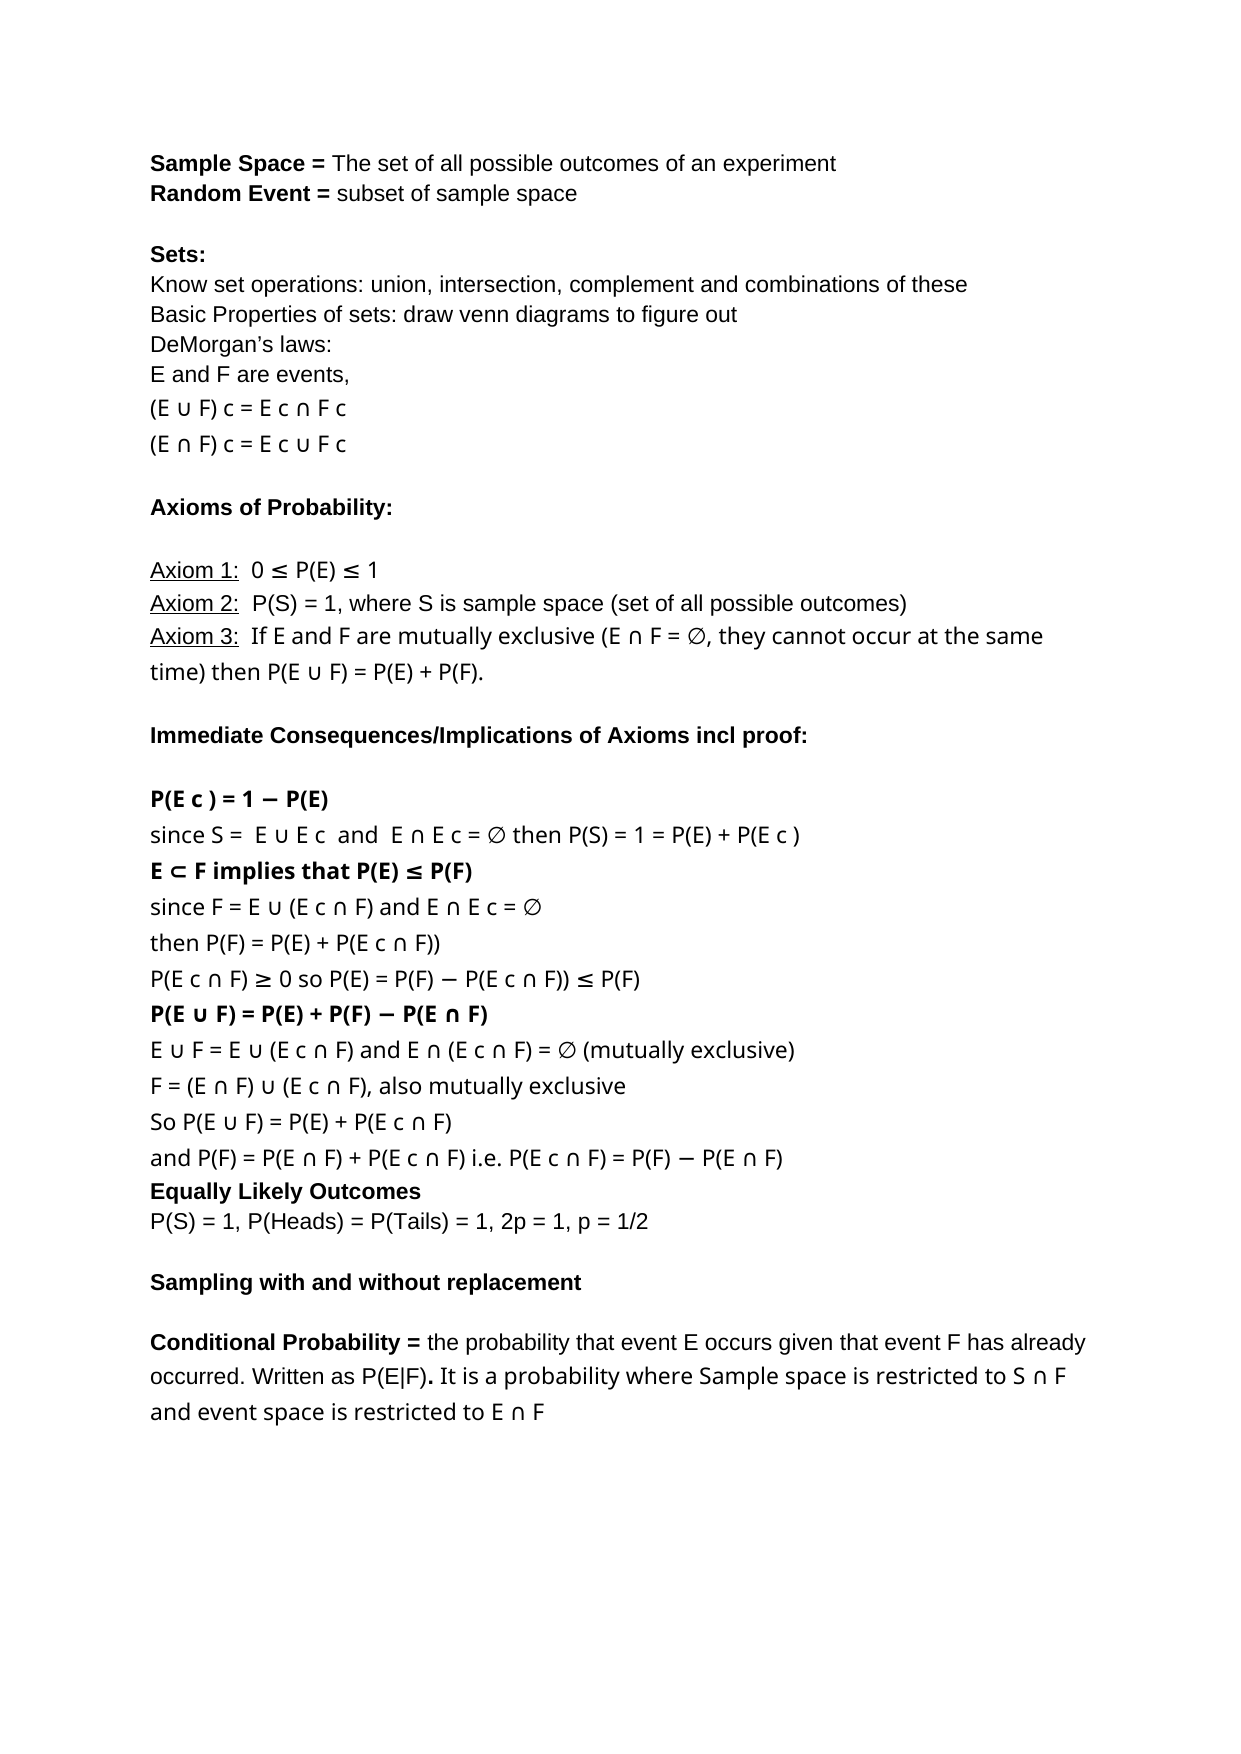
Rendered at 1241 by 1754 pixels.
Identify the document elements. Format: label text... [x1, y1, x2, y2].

text (E ∪ F) c = E c ∩ F c [150, 392, 1090, 423]
text E ⊂ F implies that P(E) ≤ P(F) [150, 855, 1090, 886]
text Random Event = subset of sample space [150, 180, 1090, 207]
text E ∪ F = E ∪ (E c ∩ F) and E ∩ (E c ∩ F) = ∅ (mutually exclusive) [150, 1034, 1090, 1066]
text Sets: [150, 241, 1090, 267]
text since F = E ∪ (E c ∩ F) and E ∩ E c = ∅ [150, 891, 1090, 922]
text P(E c ) = 1 − P(E) [150, 783, 1090, 814]
text Immediate Consequences/Implications of Axioms incl proof: [150, 722, 1090, 749]
text Know set operations: union, intersection, complement and combinations of these [150, 271, 1090, 297]
text F = (E ∩ F) ∪ (E c ∩ F), also mutually exclusive [150, 1070, 1090, 1102]
text Sample Space = The set of all possible outcomes of an experiment [150, 150, 1090, 176]
text Axiom 1: 0 ≤ P(E) ≤ 1 [150, 554, 1090, 585]
text Axioms of Probability: [150, 494, 1090, 520]
text since S = E ∪ E c and E ∩ E c = ∅ then P(S) = 1 = P(E) + P(E c ) [150, 819, 1090, 850]
text and P(F) = P(E ∩ F) + P(E c ∩ F) i.e. P(E c ∩ F) = P(F) − P(E ∩ F) [150, 1142, 1090, 1173]
text Axiom 3: If E and F are mutually exclusive (E ∩ F = ∅, they cannot occur at the same time) then P(E ∪ F) = P(E) + P(F). [150, 620, 1090, 687]
text P(S) = 1, P(Heads) = P(Tails) = 1, 2p = 1, p = 1/2 [150, 1208, 1090, 1235]
text DeMorgan’s laws: [150, 331, 1090, 358]
text then P(F) = P(E) + P(E c ∩ F)) [150, 927, 1090, 958]
text P(E ∪ F) = P(E) + P(F) − P(E ∩ F) [150, 998, 1090, 1030]
text (E ∩ F) c = E c ∪ F c [150, 428, 1090, 459]
text Conditional Probability = the probability that event E occurs given that event F has already occurred. Written as P(E|F). It is a probability where Sample space is restricted to S ∩ F and event space is restricted to E ∩ F [150, 1329, 1090, 1427]
text P(E c ∩ F) ≥ 0 so P(E) = P(F) − P(E c ∩ F)) ≤ P(F) [150, 962, 1090, 994]
text E and F are events, [150, 361, 1090, 388]
text Axiom 2: P(S) = 1, where S is sample space (set of all possible outcomes) [150, 590, 1090, 616]
text Basic Properties of sets: draw venn diagrams to figure out [150, 301, 1090, 327]
text So P(E ∪ F) = P(E) + P(E c ∩ F) [150, 1106, 1090, 1137]
text Sampling with and without replacement [150, 1269, 1090, 1295]
text Equally Likely Outcomes [150, 1178, 1090, 1204]
